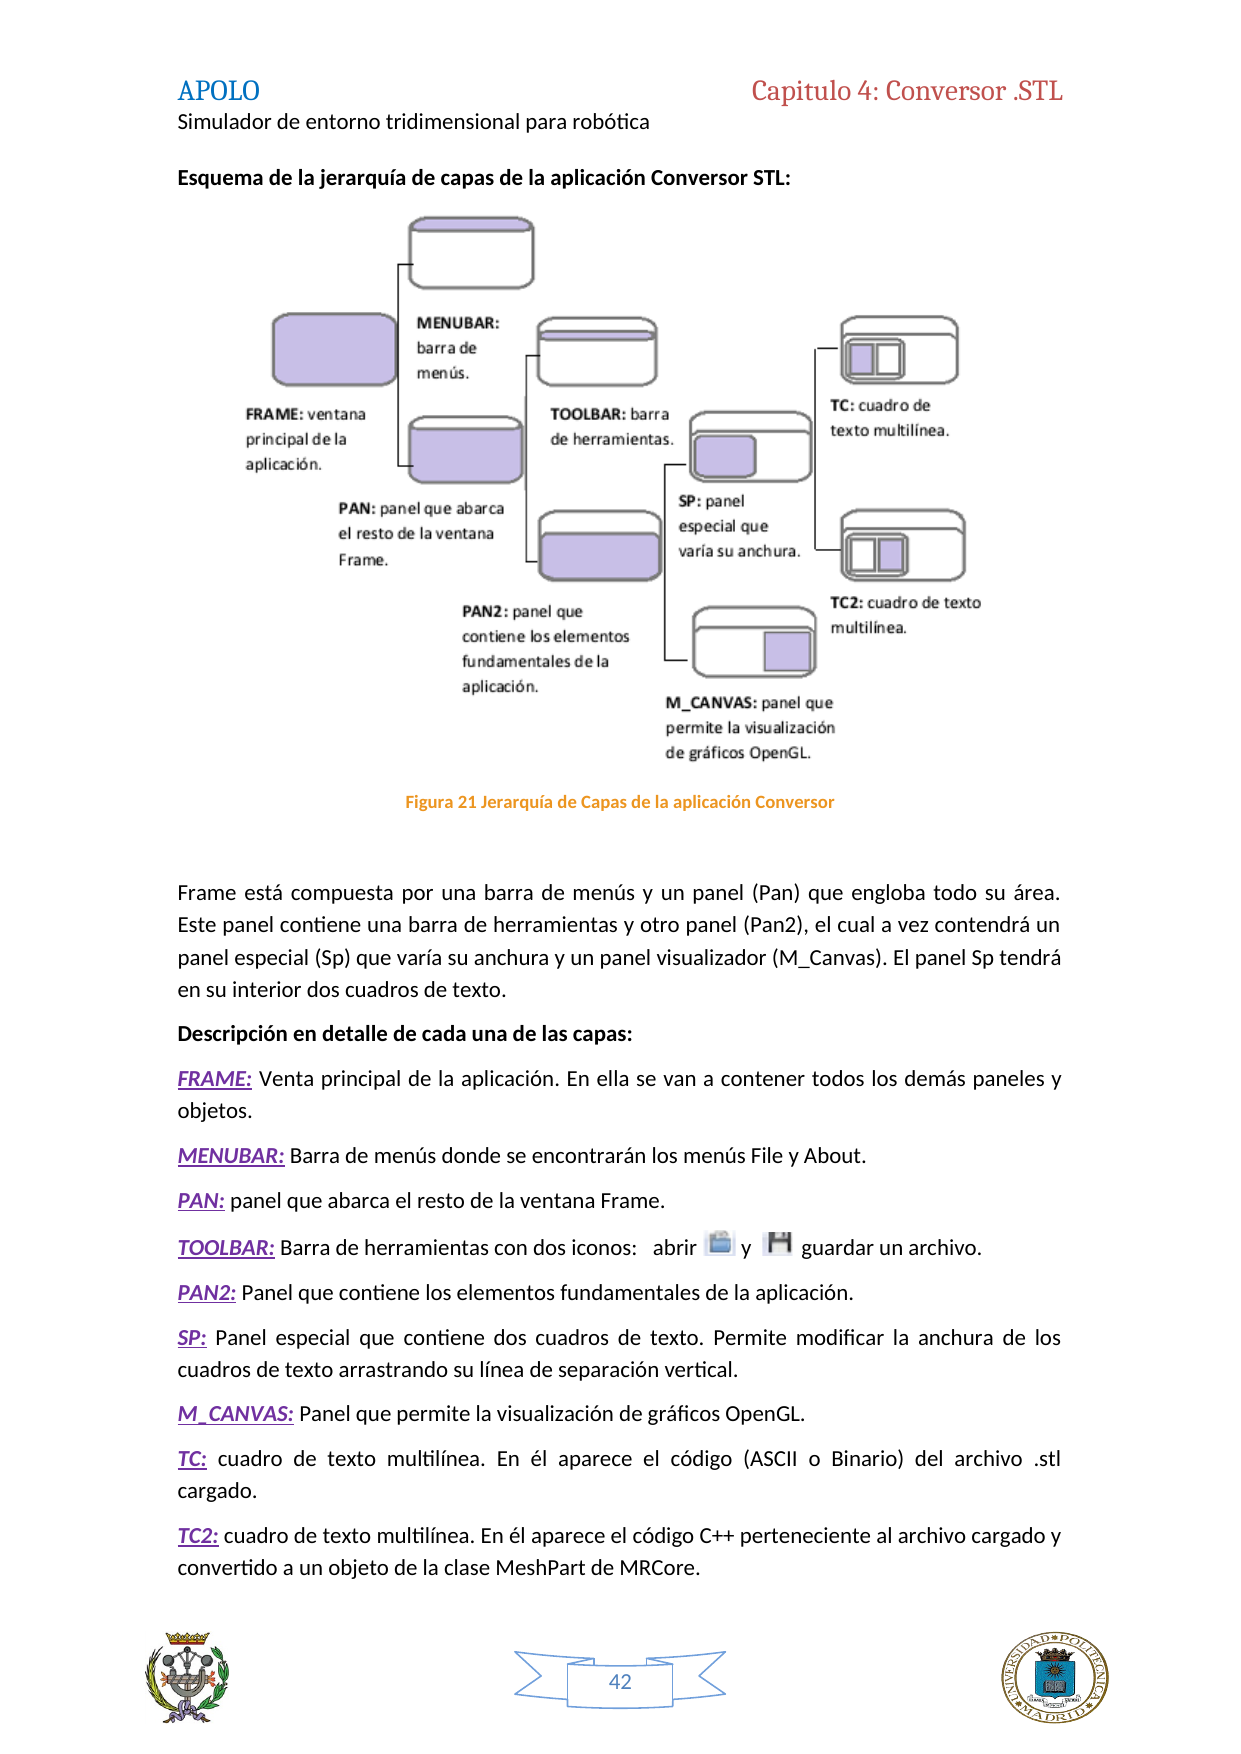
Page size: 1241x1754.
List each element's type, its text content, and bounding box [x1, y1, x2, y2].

text Descripción en detalle de cada una de las capas: [177, 1019, 1063, 1048]
text SP: Panel especial que contiene dos cuadros de texto. Permite modificar la anchura de los cuadros de texto arrastrando su línea de separación vertical. [177, 1323, 1063, 1383]
text Frame está compuesta por una barra de menús y un panel (Pan) que engloba todo su área. Este panel contiene una barra de herramientas y otro panel (Pan2), el cual a vez contendrá un panel especial (Sp) que varía su anchura y un panel visualizador (M_Canvas). El panel Sp tendrá en su interior dos cuadros de texto. [177, 878, 1063, 1003]
text Esquema de la jerarquía de capas de la aplicación Conversor STL: [177, 163, 1063, 191]
picture [1000, 1631, 1110, 1724]
text PAN: panel que abarca el resto de la ventana Frame. [177, 1186, 1063, 1214]
picture [240, 208, 1000, 774]
picture [761, 1232, 796, 1256]
text M_CANVAS: Panel que permite la visualización de gráficos OpenGL. [177, 1399, 1063, 1427]
text Figura 21 Jerarquía de Capas de la aplicación Conversor [177, 790, 1063, 813]
text PAN2: Panel que contiene los elementos fundamentales de la aplicación. [177, 1278, 1063, 1306]
picture [145, 1631, 229, 1724]
text TC: cuadro de texto multilínea. En él aparece el código (ASCII o Binario) del archivo .stl cargado. [177, 1444, 1063, 1504]
text TOOLBAR: Barra de herramientas con dos iconos: abrir y guardar un archivo. [177, 1231, 1063, 1261]
picture [702, 1230, 736, 1256]
text FRAME: Venta principal de la aplicación. En ella se van a contener todos los demás paneles y objetos. [177, 1064, 1063, 1124]
text TC2: cuadro de texto multilínea. En él aparece el código C++ perteneciente al archivo cargado y convertido a un objeto de la clase MeshPart de MRCore. [177, 1521, 1063, 1581]
text MENUBAR: Barra de menús donde se encontrarán los menús File y About. [177, 1141, 1063, 1169]
